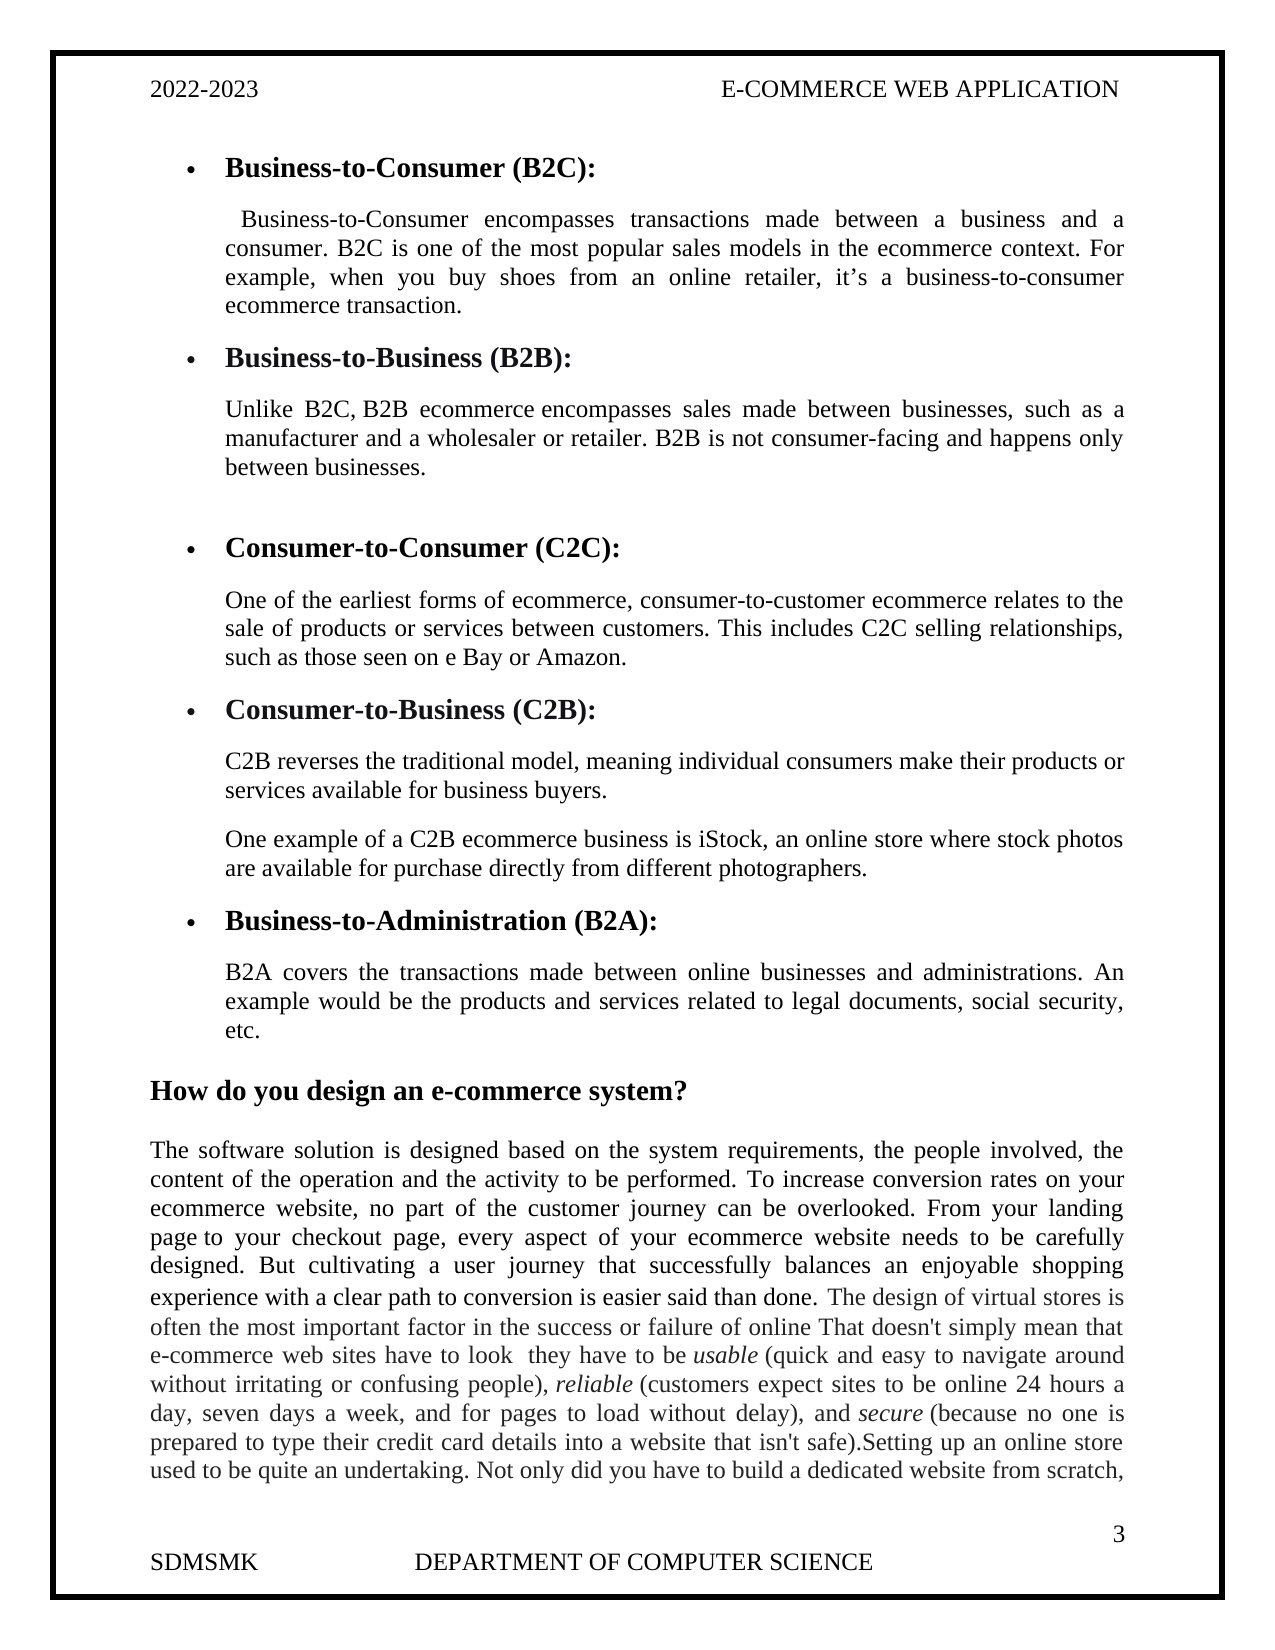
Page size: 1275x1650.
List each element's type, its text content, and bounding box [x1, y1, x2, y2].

subtitle Business-to-Consumer (B2C): [187, 150, 1125, 183]
subtitle Consumer-to-Business (C2B): [187, 692, 1125, 725]
subtitle Business-to-Consumer encompasses transactions made between a business and a consumer. B2C is one of the most popular sales models in the ecommerce context. For example, when you buy shoes from an online retailer, it’s a business-to-consumer ecommerce transaction. [225, 204, 1125, 319]
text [150, 1135, 1125, 1484]
subtitle Consumer-to-Consumer (C2C): [187, 530, 1125, 564]
subtitle Unlike B2C, B2B ecommerce encompasses sales made between businesses, such as a manufacturer and a wholesaler or retailer. B2B is not consumer-facing and happens only between businesses. [225, 394, 1125, 481]
text How do you design an e-commerce system? [150, 1073, 1125, 1106]
subtitle Business-to-Administration (B2A): [187, 903, 1125, 936]
subtitle One of the earliest forms of ecommerce, consumer-to-customer ecommerce relates to the sale of products or services between customers. This includes C2C selling relationships, such as those seen on e Bay or Amazon. [225, 585, 1125, 671]
subtitle B2A covers the transactions made between online businesses and administrations. An example would be the products and services related to legal documents, social security, etc. [225, 957, 1125, 1043]
subtitle One example of a C2B ecommerce business is iStock, an online store where stock photos are available for purchase directly from different photographers. [225, 824, 1125, 882]
subtitle C2B reverses the traditional model, meaning individual consumers make their products or services available for business buyers. [225, 746, 1125, 804]
subtitle Business-to-Business (B2B): [187, 340, 1125, 374]
